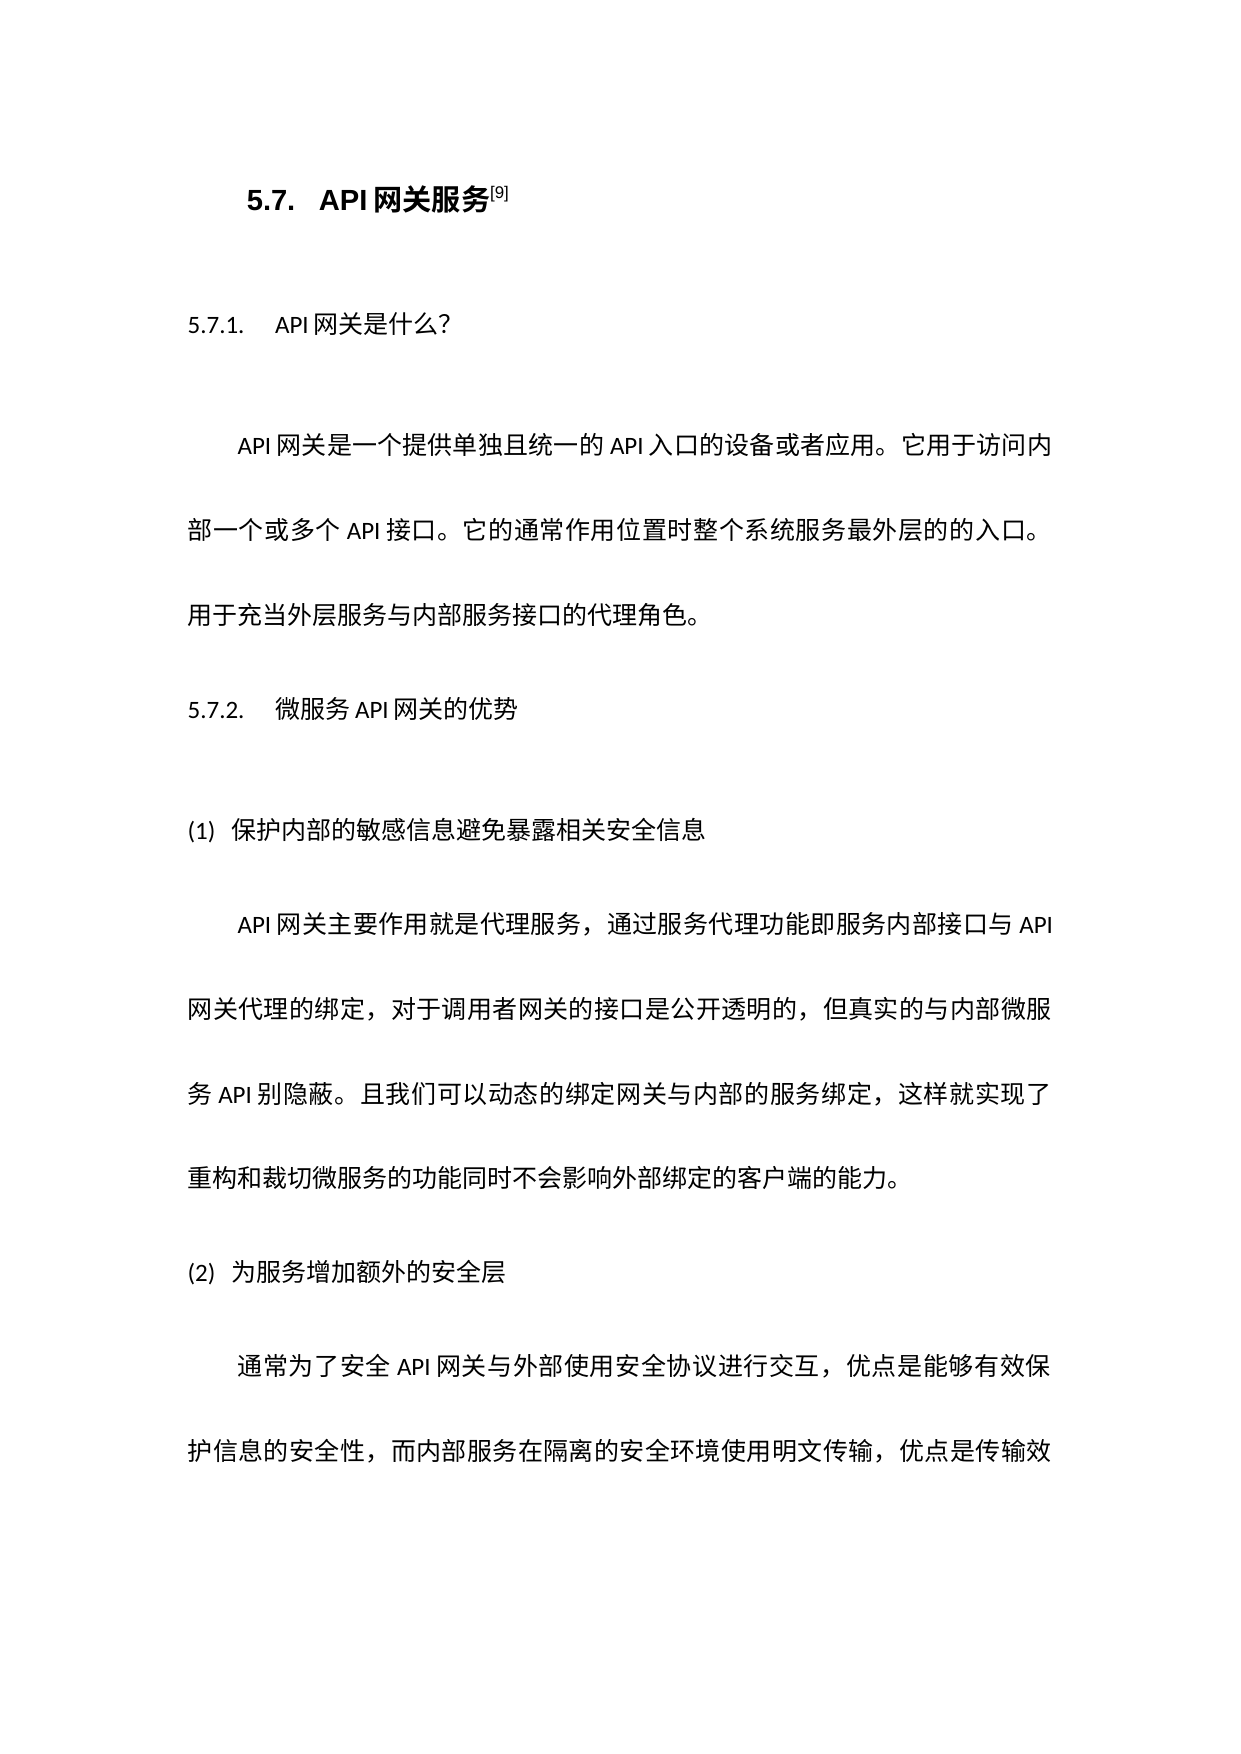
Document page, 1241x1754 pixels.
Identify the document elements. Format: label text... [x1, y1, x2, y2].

subtitle 保护内部的敏感信息避免暴露相关安全信息 [187, 794, 1053, 862]
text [187, 1331, 1053, 1484]
subtitle 为服务增加额外的安全层 [187, 1237, 1053, 1305]
subtitle 微服务API网关的优势 [187, 673, 1053, 741]
text API网关主要作用就是代理服务，通过服务代理功能即服务内部接口与API网关代理的绑定，对于调用者网关的接口是公开透明的，但真实的与内部微服务API别隐蔽。且我们可以动态的绑定网关与内部的服务绑定，这样就实现了重构和裁切微服务的功能同时不会影响外部绑定的客户端的能力。 [187, 888, 1053, 1211]
text API网关是一个提供单独且统一的API入口的设备或者应用。它用于访问内部一个或多个API接口。它的通常作用位置时整个系统服务最外层的的入口。用于充当外层服务与内部服务接口的代理角色。 [187, 410, 1053, 647]
subtitle API网关是什么？ [187, 289, 1053, 357]
subtitle API网关服务[9] [247, 163, 1053, 231]
